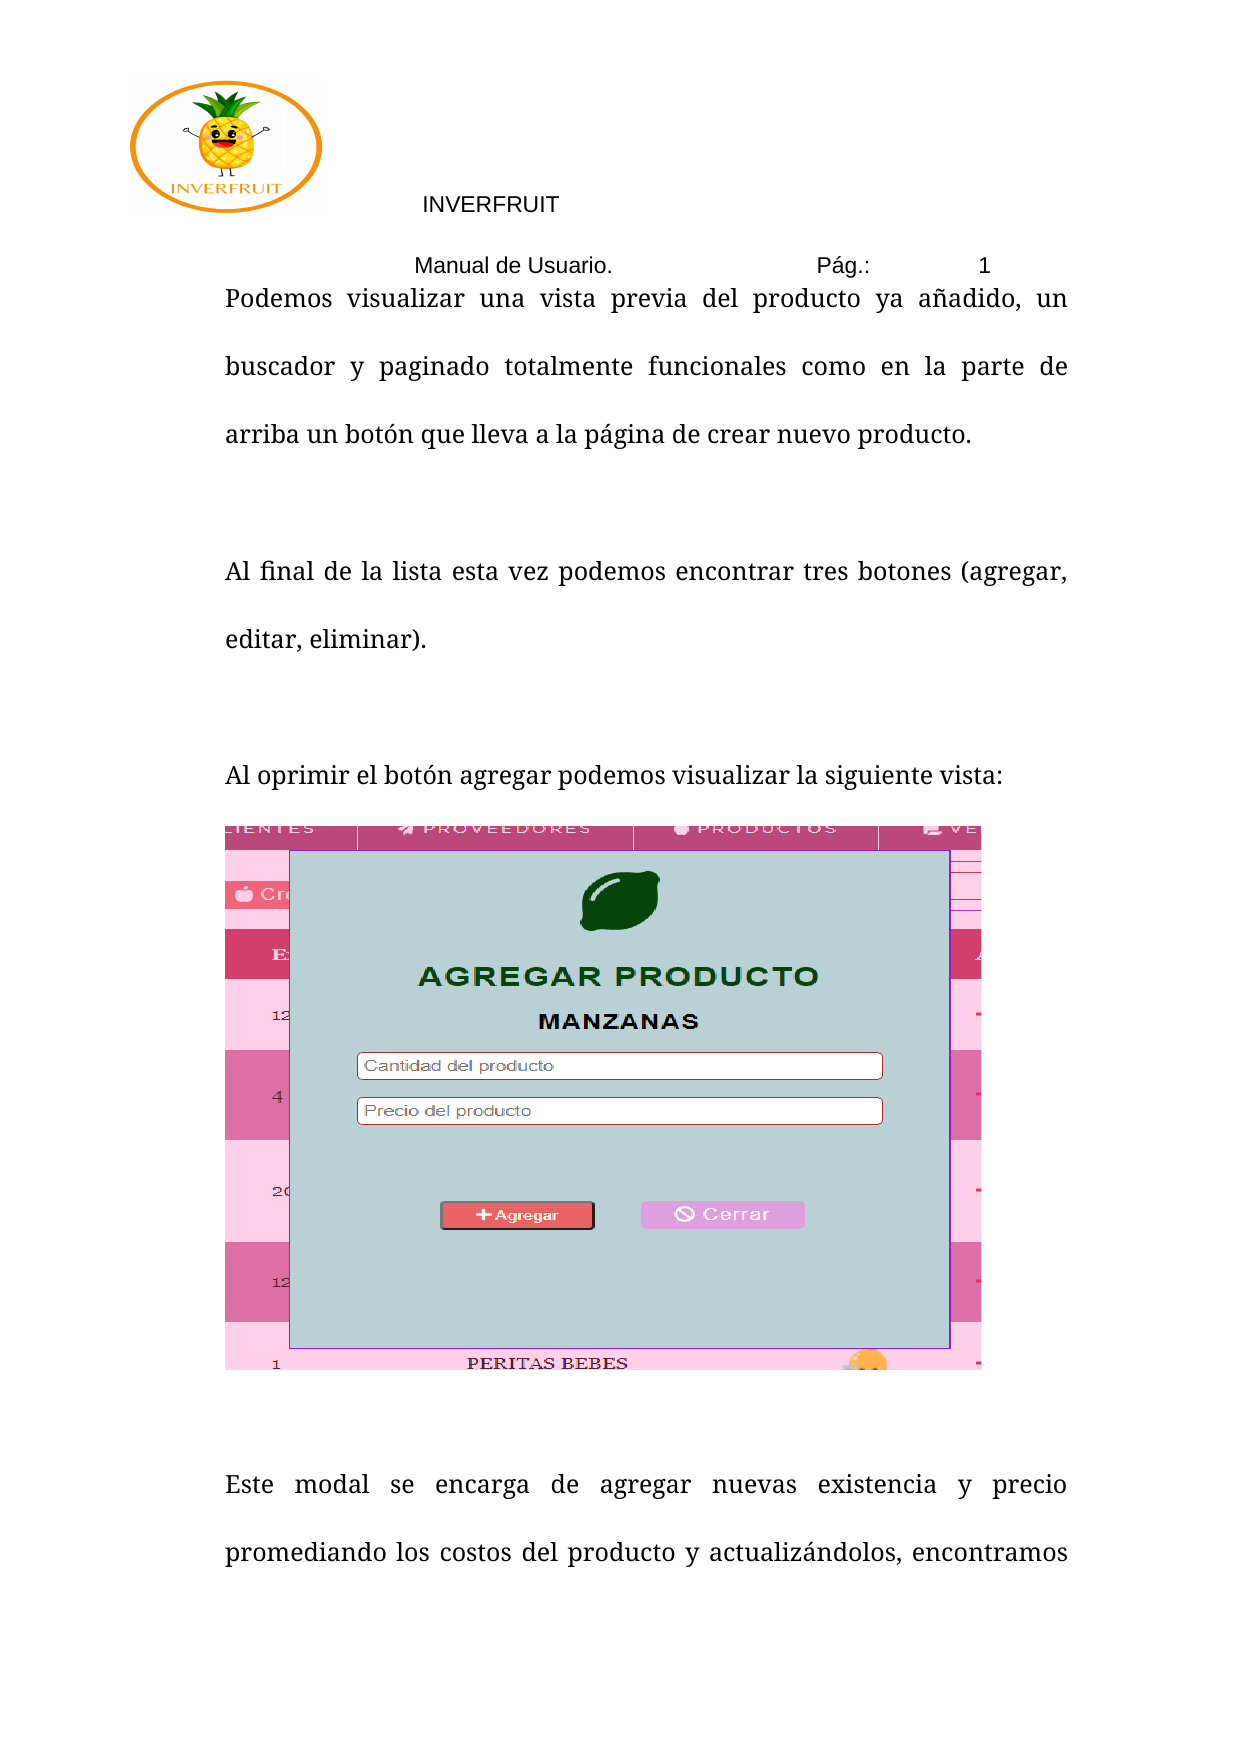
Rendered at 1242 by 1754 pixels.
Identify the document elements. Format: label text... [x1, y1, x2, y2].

list Podemos visualizar una vista previa del producto ya añadido, un buscador y paginado totalmente funcionales como en la parte de arriba un botón que lleva a la página de crear nuevo producto. [225, 281, 1069, 451]
list Al final de la lista esta vez podemos encontrar tres botones (agregar, editar, eliminar). [225, 553, 1069, 656]
picture [125, 75, 327, 213]
picture [225, 826, 982, 1370]
list Al oprimir el botón agregar podemos visualizar la siguiente vista: [225, 758, 1069, 792]
